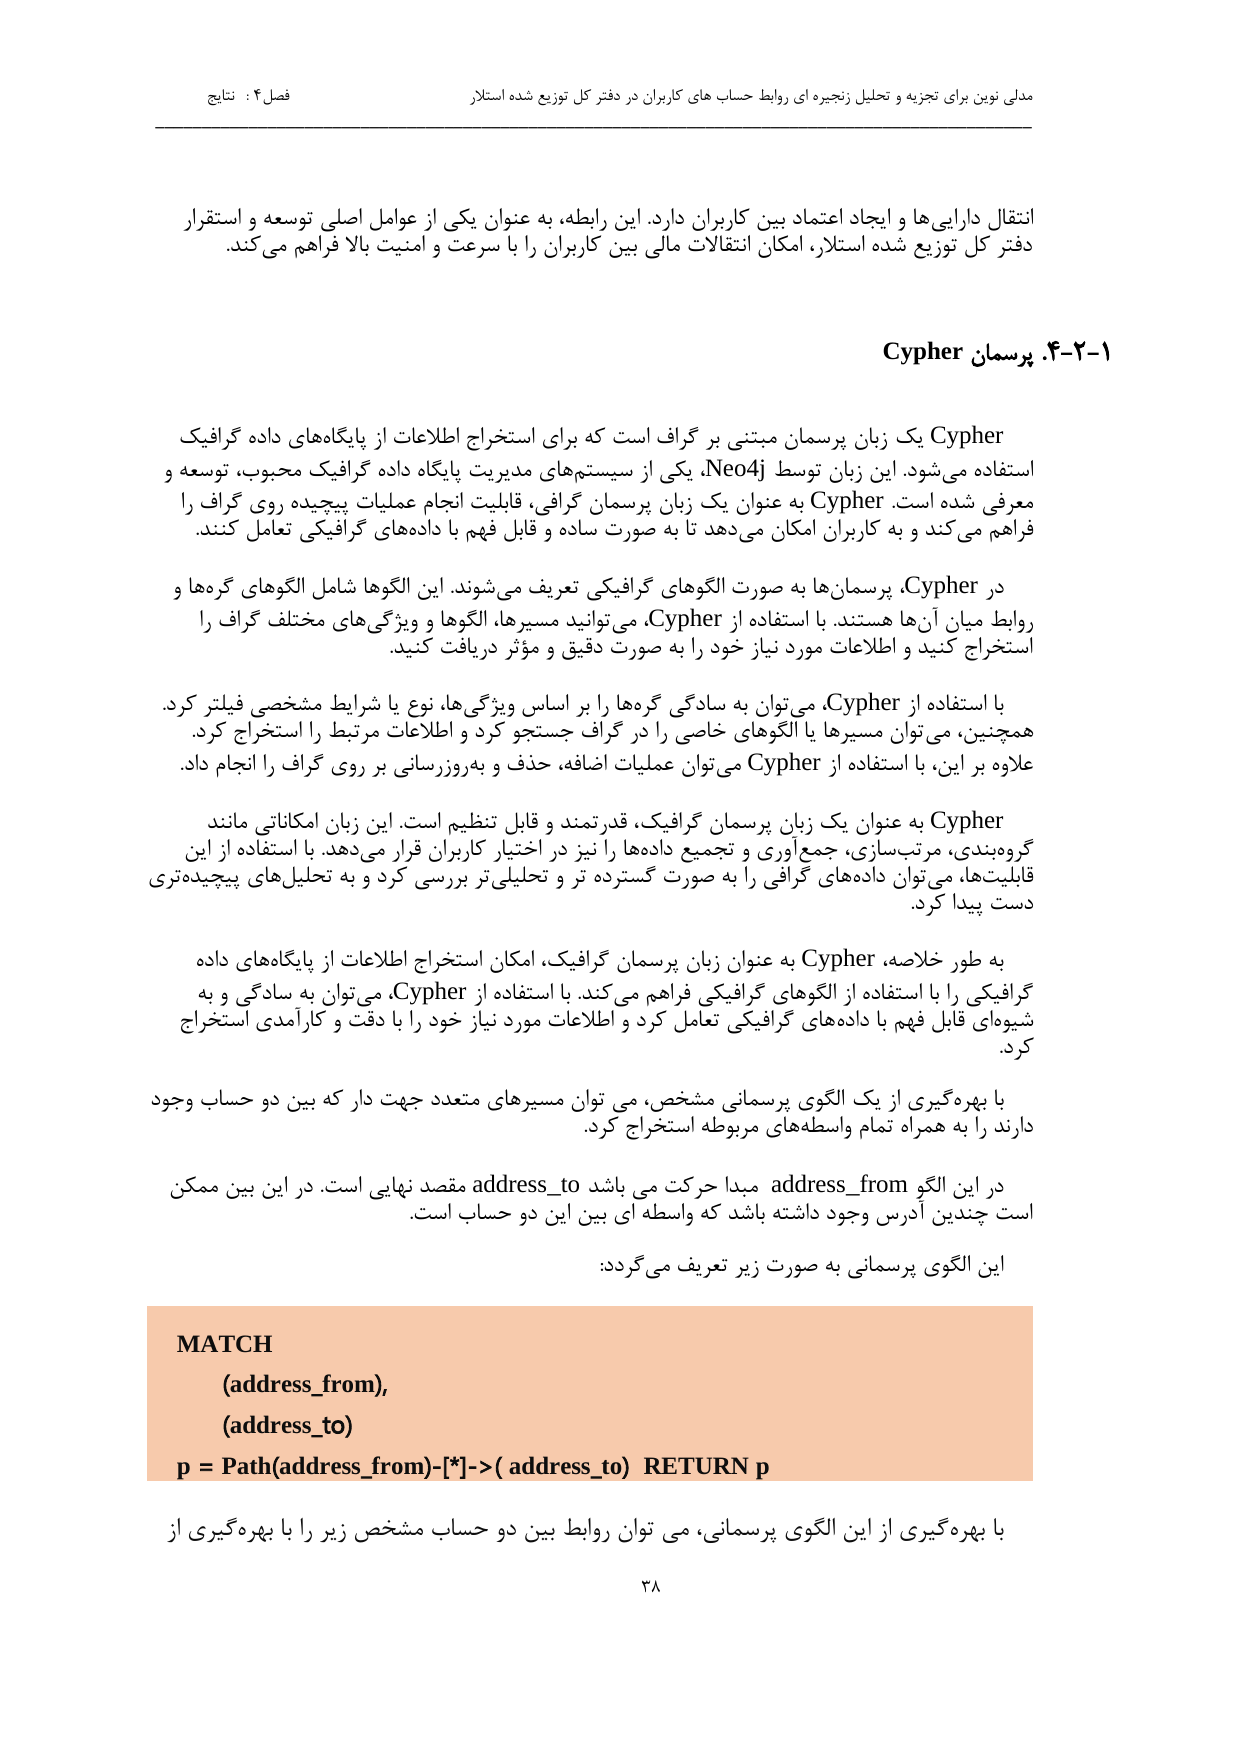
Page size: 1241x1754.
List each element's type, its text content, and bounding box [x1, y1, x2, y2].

text Cypher به عنوان یک زبان پرسمان گرافیک، قدرتمند و قابل تنظیم است. این زبان امکاناتی مانند گروه‌بندی، مرتب‌سازی، جمع‌آوری و تجمیع داده‌ها را نیز در اختیار کاربران قرار می‌دهد. با استفاده از این قابلیت‌ها، می‌توان داده‌های گرافی را به صورت گسترده تر و تحلیلی‌تر بررسی کرد و به تحلیل‌های پیچیده‌تری دست پیدا کرد. [147, 805, 1033, 918]
text در این الگو address_from مبدا حرکت می باشد address_to مقصد نهایی است. در این بین ممکن است چندین آدرس وجود داشته باشد که واسطه ای بین این دو حساب است. [147, 1167, 1033, 1229]
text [147, 1516, 1033, 1545]
text به طور خلاصه، Cypher به عنوان زبان پرسمان گرافیک، امکان استخراج اطلاعات از پایگاه‌های داده گرافیکی را با استفاده از الگوهای گرافیکی فراهم می‌کند. با استفاده از Cypher، می‌توان به سادگی و به شیوه‌ای قابل فهم با داده‌های گرافیکی تعامل کرد و اطلاعات مورد نیاز خود را با دقت و کارآمدی استخراج کرد. [147, 943, 1033, 1063]
text (address_to) [147, 1406, 1033, 1439]
text (address_from), [147, 1365, 1033, 1398]
text در Cypher، پرسمان‌ها به صورت الگوهای گرافیکی تعریف می‌شوند. این الگوها شامل الگوهای گره‌ها و روابط میان آن‌ها هستند. با استفاده از Cypher، می‌توانید مسیرها، الگوها و ویژگی‌های مختلف گراف را استخراج کنید و اطلاعات مورد نیاز خود را به صورت دقیق و مؤثر دریافت کنید. [147, 570, 1033, 662]
text با استفاده از Cypher، می‌توان به سادگی گره‌ها را بر اساس ویژگی‌ها، نوع یا شرایط مشخصی فیلتر کرد. همچنین، می‌توان مسیرها یا الگوهای خاصی را در گراف جستجو کرد و اطلاعات مرتبط را استخراج کرد. علاوه بر این، با استفاده از Cypher می‌توان عملیات اضافه، حذف و به‌روزرسانی بر روی گراف را انجام داد. [147, 687, 1033, 780]
text MATCH [147, 1329, 1033, 1358]
text Cypher یک زبان پرسمان مبتنی بر گراف است که برای استخراج اطلاعات از پایگاه‌های داده گرافیک استفاده می‌شود. این زبان توسط Neo4j، یکی از سیستم‌های مدیریت پایگاه داده گرافیک محبوب، توسعه و معرفی شده است. Cypher به عنوان یک زبان پرسمان گرافی، قابلیت انجام عملیات پیچیده روی گراف را فراهم می‌کند و به کاربران امکان می‌دهد تا به صورت ساده و قابل فهم با داده‌های گرافیکی تعامل کنند. [147, 420, 1033, 545]
text با بهره‌گیری از یک الگوی پرسمانی مشخص، می توان مسیرهای متعدد جهت دار که بین دو حساب وجود دارند را به همراه تمام واسطه‌های مربوطه استخراج کرد. [147, 1088, 1033, 1142]
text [147, 207, 1033, 261]
text پرسمان Cypher [147, 336, 1033, 370]
text p = Path(address_from)-[*]->( address_to) RETURN p [147, 1447, 1033, 1481]
text این الگوی پرسمانی به صورت زیر تعریف می‌گردد: [147, 1254, 1033, 1281]
